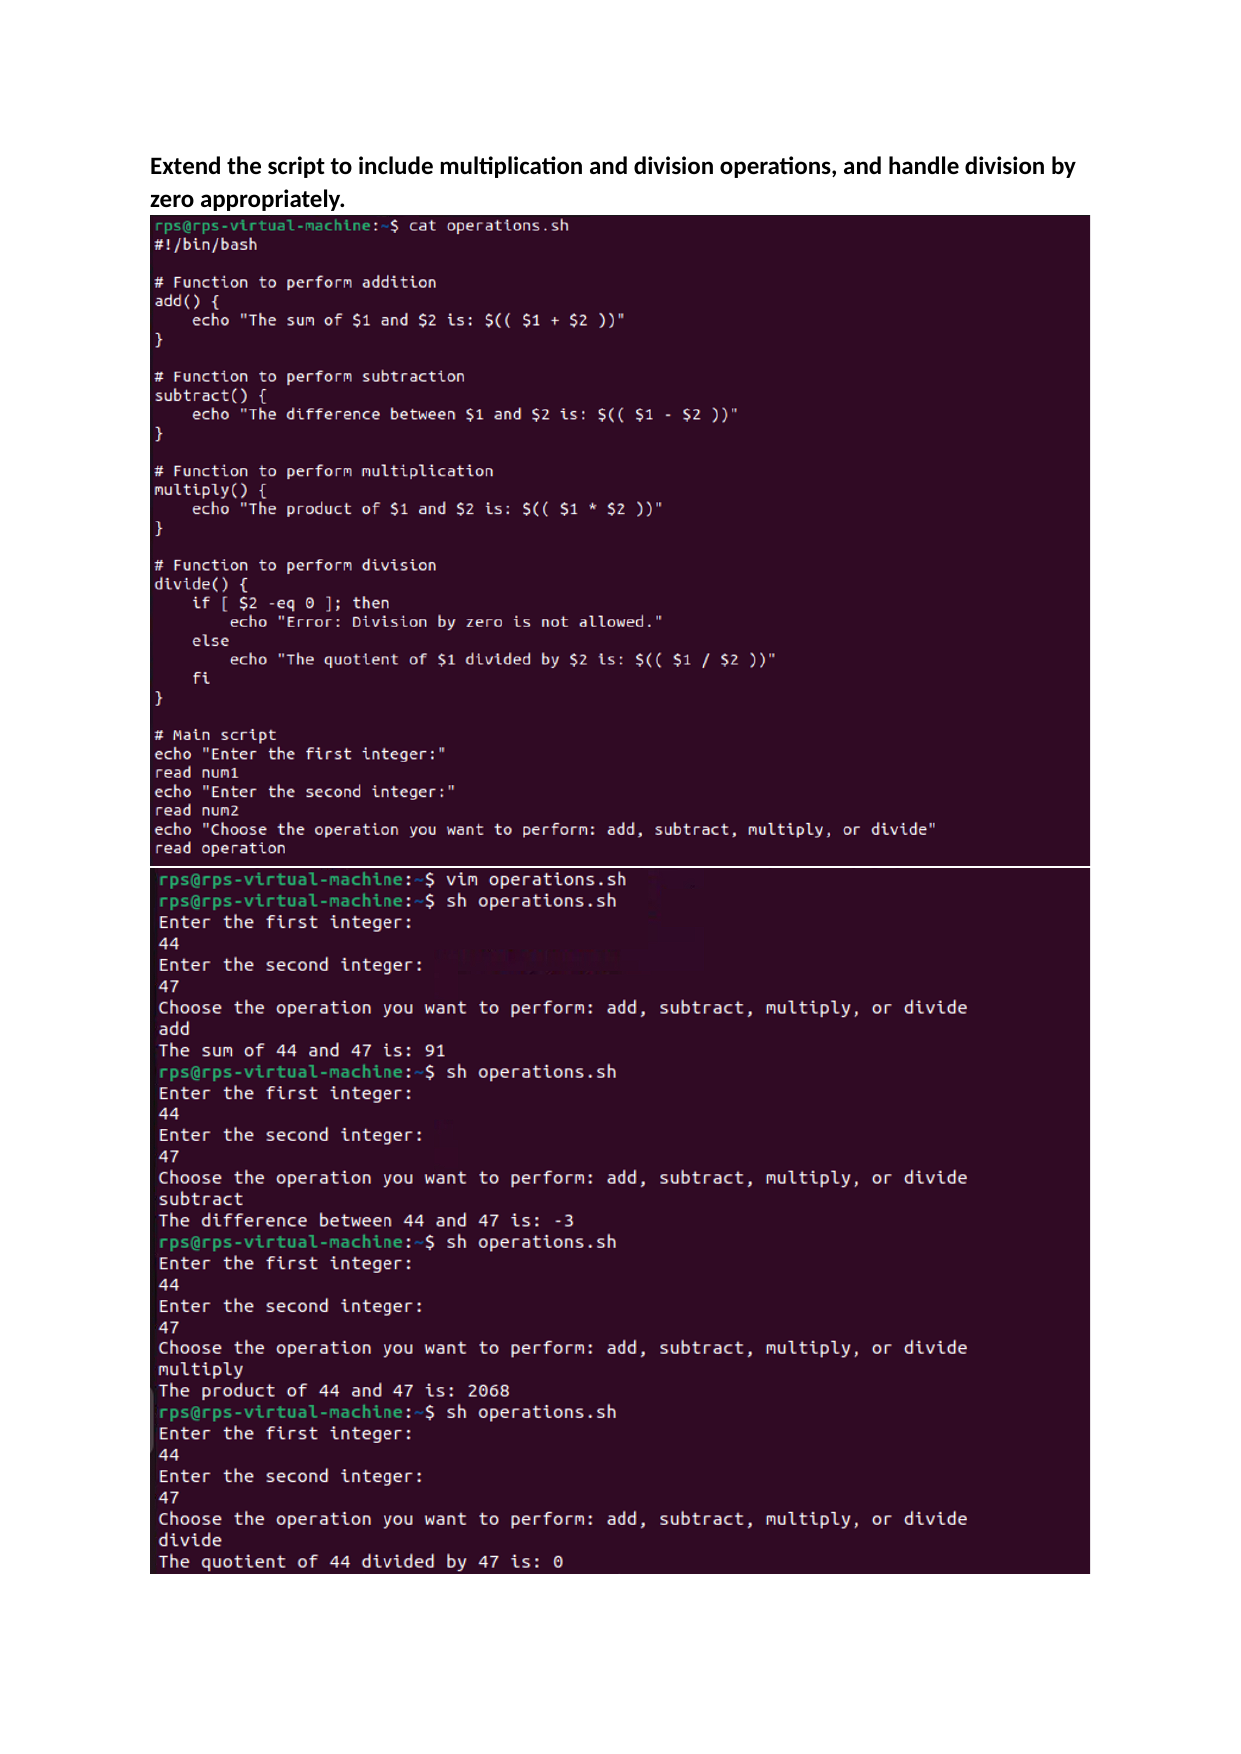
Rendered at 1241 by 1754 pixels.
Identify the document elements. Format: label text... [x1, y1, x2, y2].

picture [150, 215, 1091, 866]
text Extend the script to include multiplication and division operations, and handle division by zero appropriately. [150, 150, 1090, 215]
picture [150, 868, 1091, 1574]
